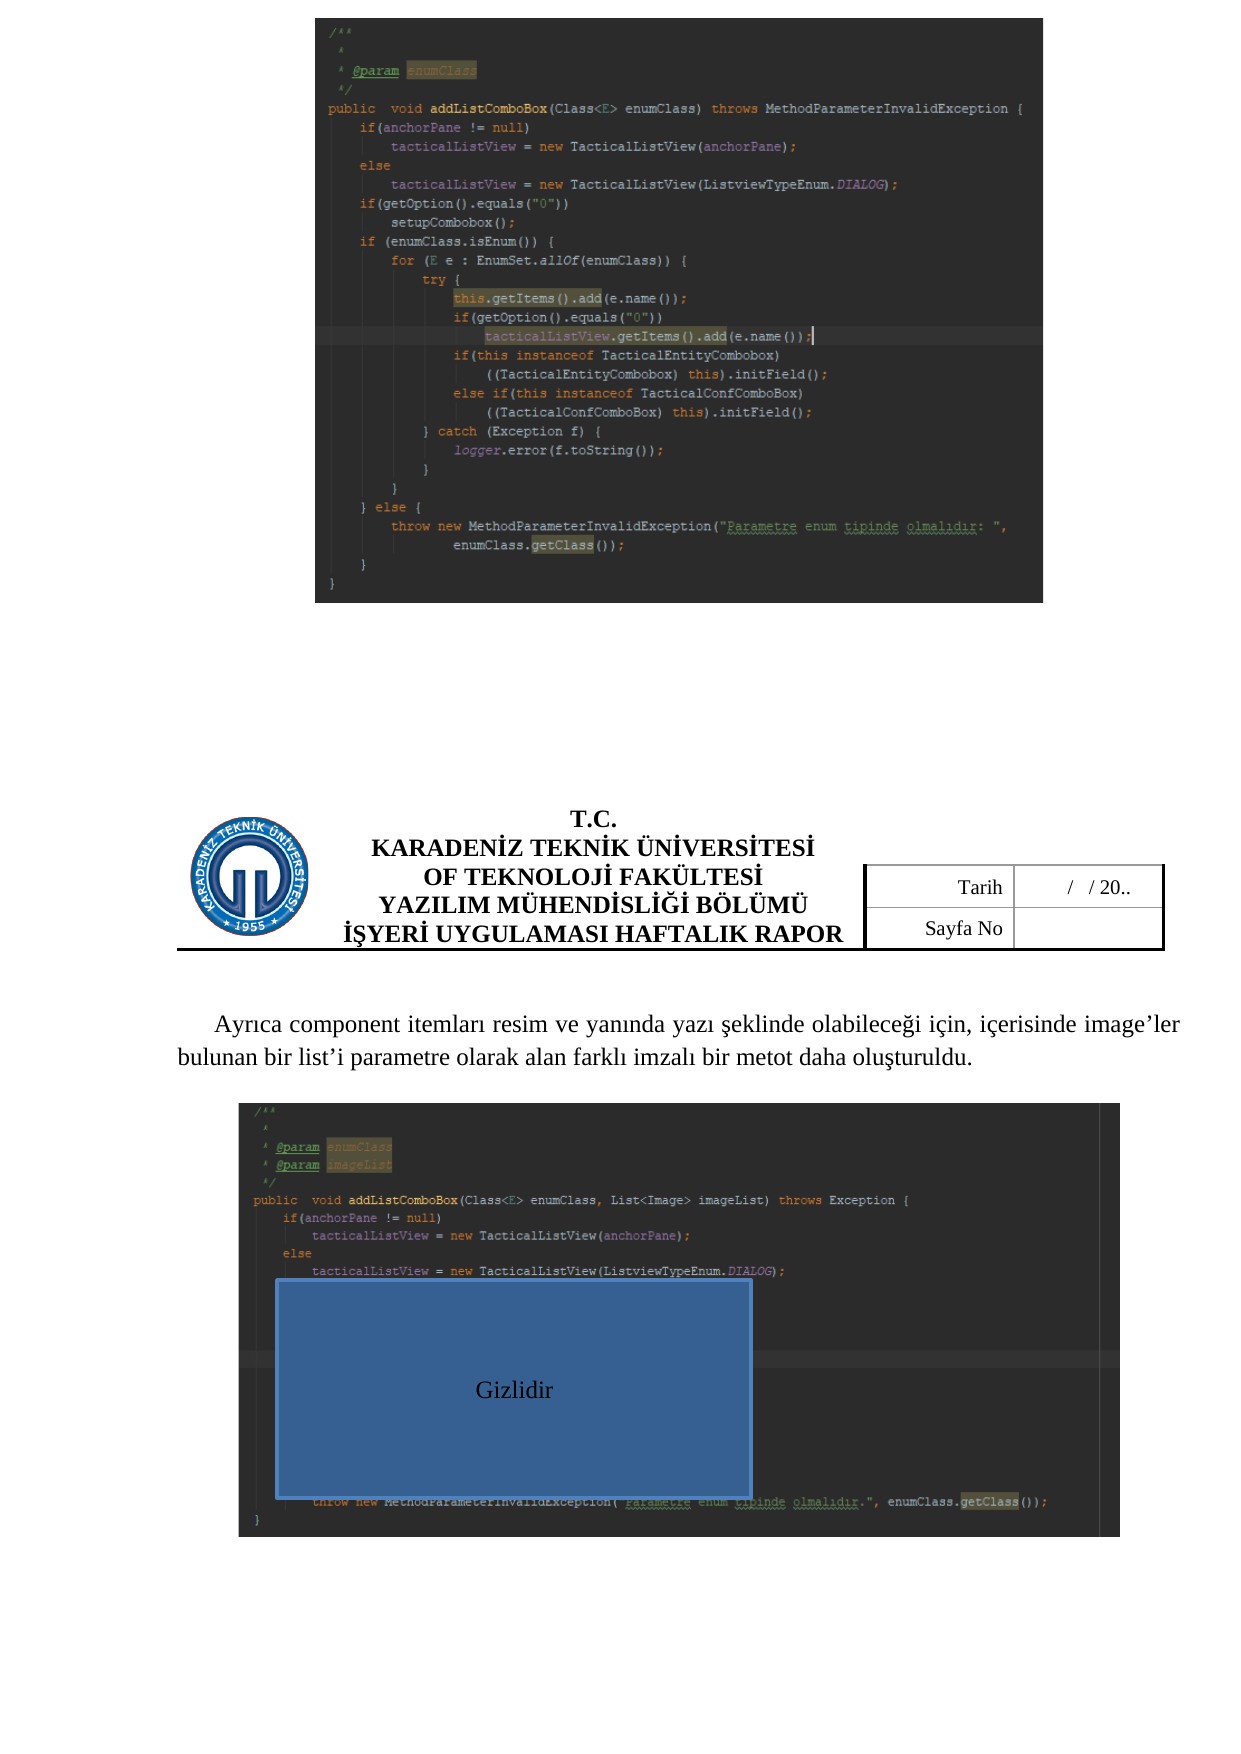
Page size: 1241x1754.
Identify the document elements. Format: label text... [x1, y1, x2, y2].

table_cell Tarih [867, 866, 1013, 907]
picture [315, 18, 1044, 603]
picture [190, 817, 309, 936]
text Ayrıca component itemları resim ve yanında yazı şeklinde olabileceği için, içerisinde image’ler bulunan bir list’i parametre olarak alan farklı imzalı bir metot daha oluşturuldu. [177, 1009, 1181, 1070]
table_cell [1015, 908, 1162, 948]
table_cell / / 20.. [1015, 866, 1162, 907]
picture [238, 1103, 1120, 1537]
table_header [177, 804, 322, 948]
table_cell Sayfa No [867, 908, 1013, 948]
table_header T.C. KARADENİZ TEKNİK ÜNİVERSİTESİ OF TEKNOLOJİ FAKÜLTESİ YAZILIM MÜHENDİSLİĞİ BÖLÜMÜ İŞYERİ UYGULAMASI HAFTALIK RAPOR [322, 804, 865, 948]
